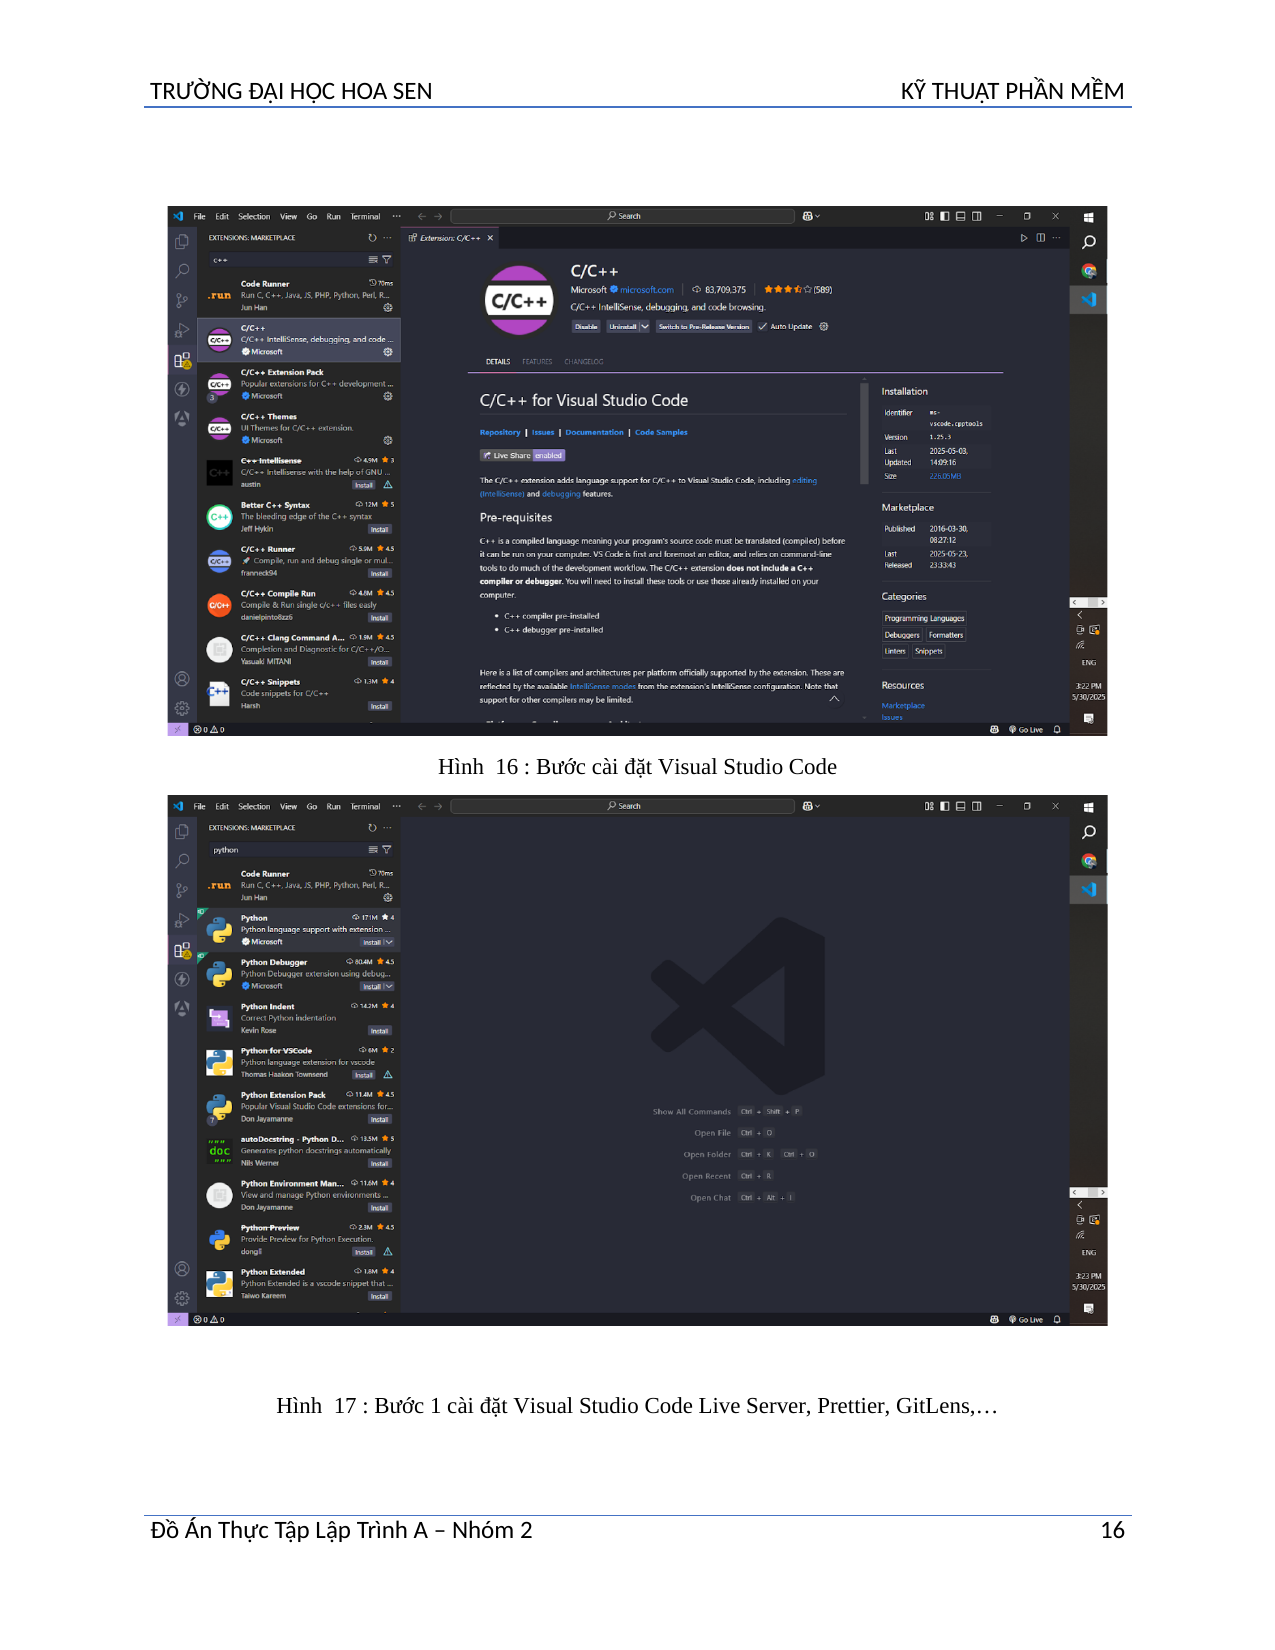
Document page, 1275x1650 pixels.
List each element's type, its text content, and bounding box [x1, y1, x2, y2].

picture [167, 795, 1108, 1326]
picture [167, 206, 1108, 736]
text Hình 17 : Bước 1 cài đặt Visual Studio Code Live Server, Prettier, GitLens,… [150, 1392, 1125, 1418]
text Hình 16 : Bước cài đặt Visual Studio Code [150, 753, 1125, 779]
